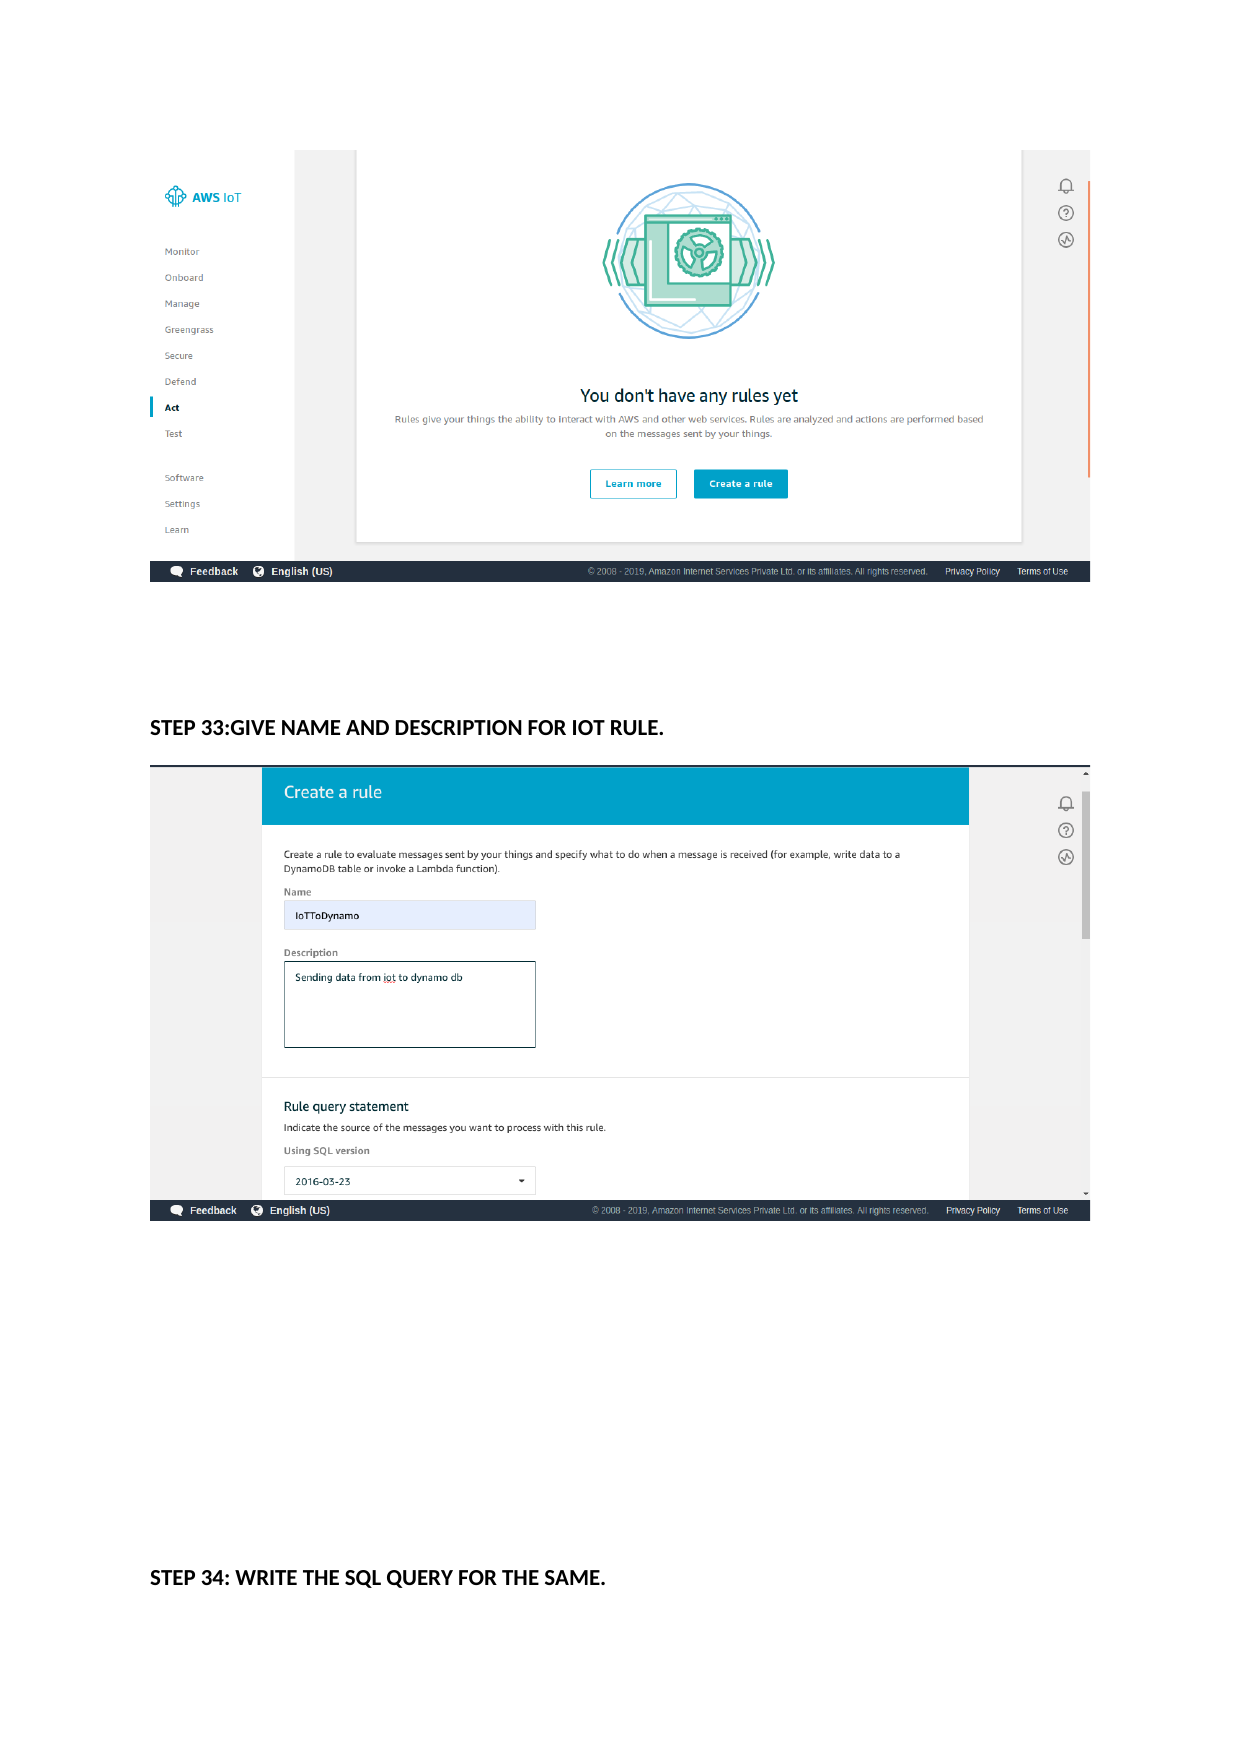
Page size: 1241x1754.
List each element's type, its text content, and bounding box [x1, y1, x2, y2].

picture [150, 150, 1091, 582]
picture [150, 765, 1091, 1221]
text STEP 33:GIVE NAME AND DESCRIPTION FOR IOT RULE. [150, 713, 1090, 741]
text STEP 34: WRITE THE SQL QUERY FOR THE SAME. [150, 1563, 1090, 1591]
